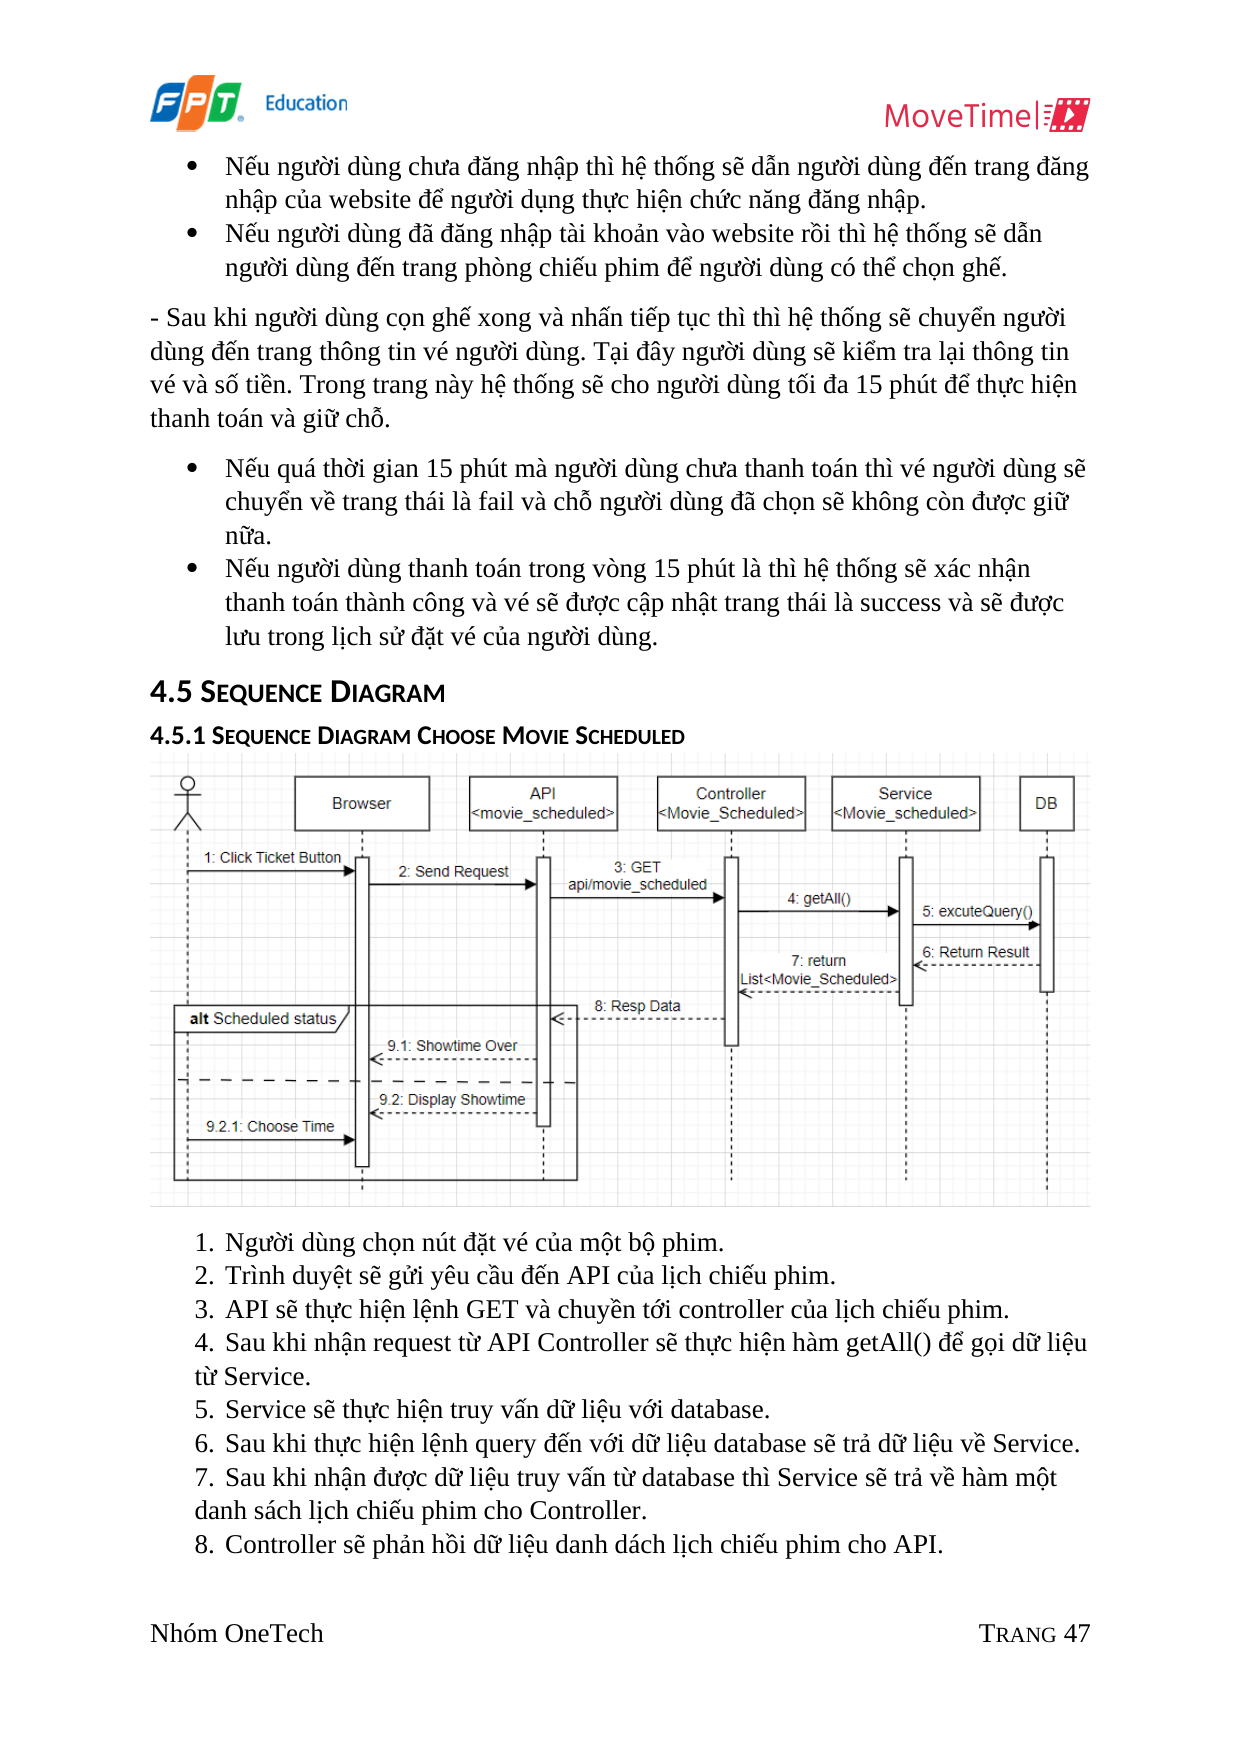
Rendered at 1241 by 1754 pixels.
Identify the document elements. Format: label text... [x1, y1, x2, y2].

list Trình duyệt sẽ gửi yêu cầu đến API của lịch chiếu phim. [194, 1259, 1090, 1291]
list Sau khi thực hiện lệnh query đến với dữ liệu database sẽ trả dữ liệu về Service. [194, 1427, 1090, 1458]
picture [150, 753, 1091, 1207]
picture [150, 75, 347, 132]
subtitle 4.5.1 Sequence Diagram Choose Movie Scheduled [150, 718, 1090, 751]
list API sẽ thực hiện lệnh GET và chuyền tới controller của lịch chiếu phim. [194, 1293, 1090, 1324]
list Nếu người dùng đã đăng nhập tài khoản vào website rồi thì hệ thống sẽ dẫn người dùng đến trang phòng chiếu phim để người dùng có thể chọn ghế. [187, 217, 1090, 282]
list Service sẽ thực hiện truy vấn dữ liệu với database. [194, 1394, 1090, 1425]
subtitle 4.5 Sequence Diagram [150, 670, 1090, 711]
list Controller sẽ phản hồi dữ liệu danh dách lịch chiếu phim cho API. [194, 1528, 1090, 1559]
list Người dùng chọn nút đặt vé của một bộ phim. [194, 1226, 1090, 1257]
list Nếu quá thời gian 15 phút mà người dùng chưa thanh toán thì vé người dùng sẽ chuyển về trang thái là fail và chỗ người dùng đã chọn sẽ không còn được giữ nữa. [187, 452, 1090, 550]
list Nếu người dùng chưa đăng nhập thì hệ thống sẽ dẫn người dùng đến trang đăng nhập của website để người dụng thực hiện chức năng đăng nhập. [187, 150, 1090, 215]
picture [885, 98, 1091, 132]
text - Sau khi người dùng cọn ghế xong và nhấn tiếp tục thì thì hệ thống sẽ chuyển người dùng đến trang thông tin vé người dùng. Tại đây người dùng sẽ kiểm tra lại thông tin vé và số tiền. Trong trang này hệ thống sẽ cho người dùng tối đa 15 phút để thực hiện thanh toán và giữ chỗ. [150, 301, 1090, 433]
list Sau khi nhận được dữ liệu truy vấn từ database thì Service sẽ trả về hàm một danh sách lịch chiếu phim cho Controller. [194, 1461, 1090, 1525]
list Sau khi nhận request từ API Controller sẽ thực hiện hàm getAll() để gọi dữ liệu từ Service. [194, 1327, 1090, 1391]
list Nếu người dùng thanh toán trong vòng 15 phút là thì hệ thống sẽ xác nhận thanh toán thành công và vé sẽ được cập nhật trang thái là success và sẽ được lưu trong lịch sử đặt vé của người dùng. [187, 553, 1090, 651]
